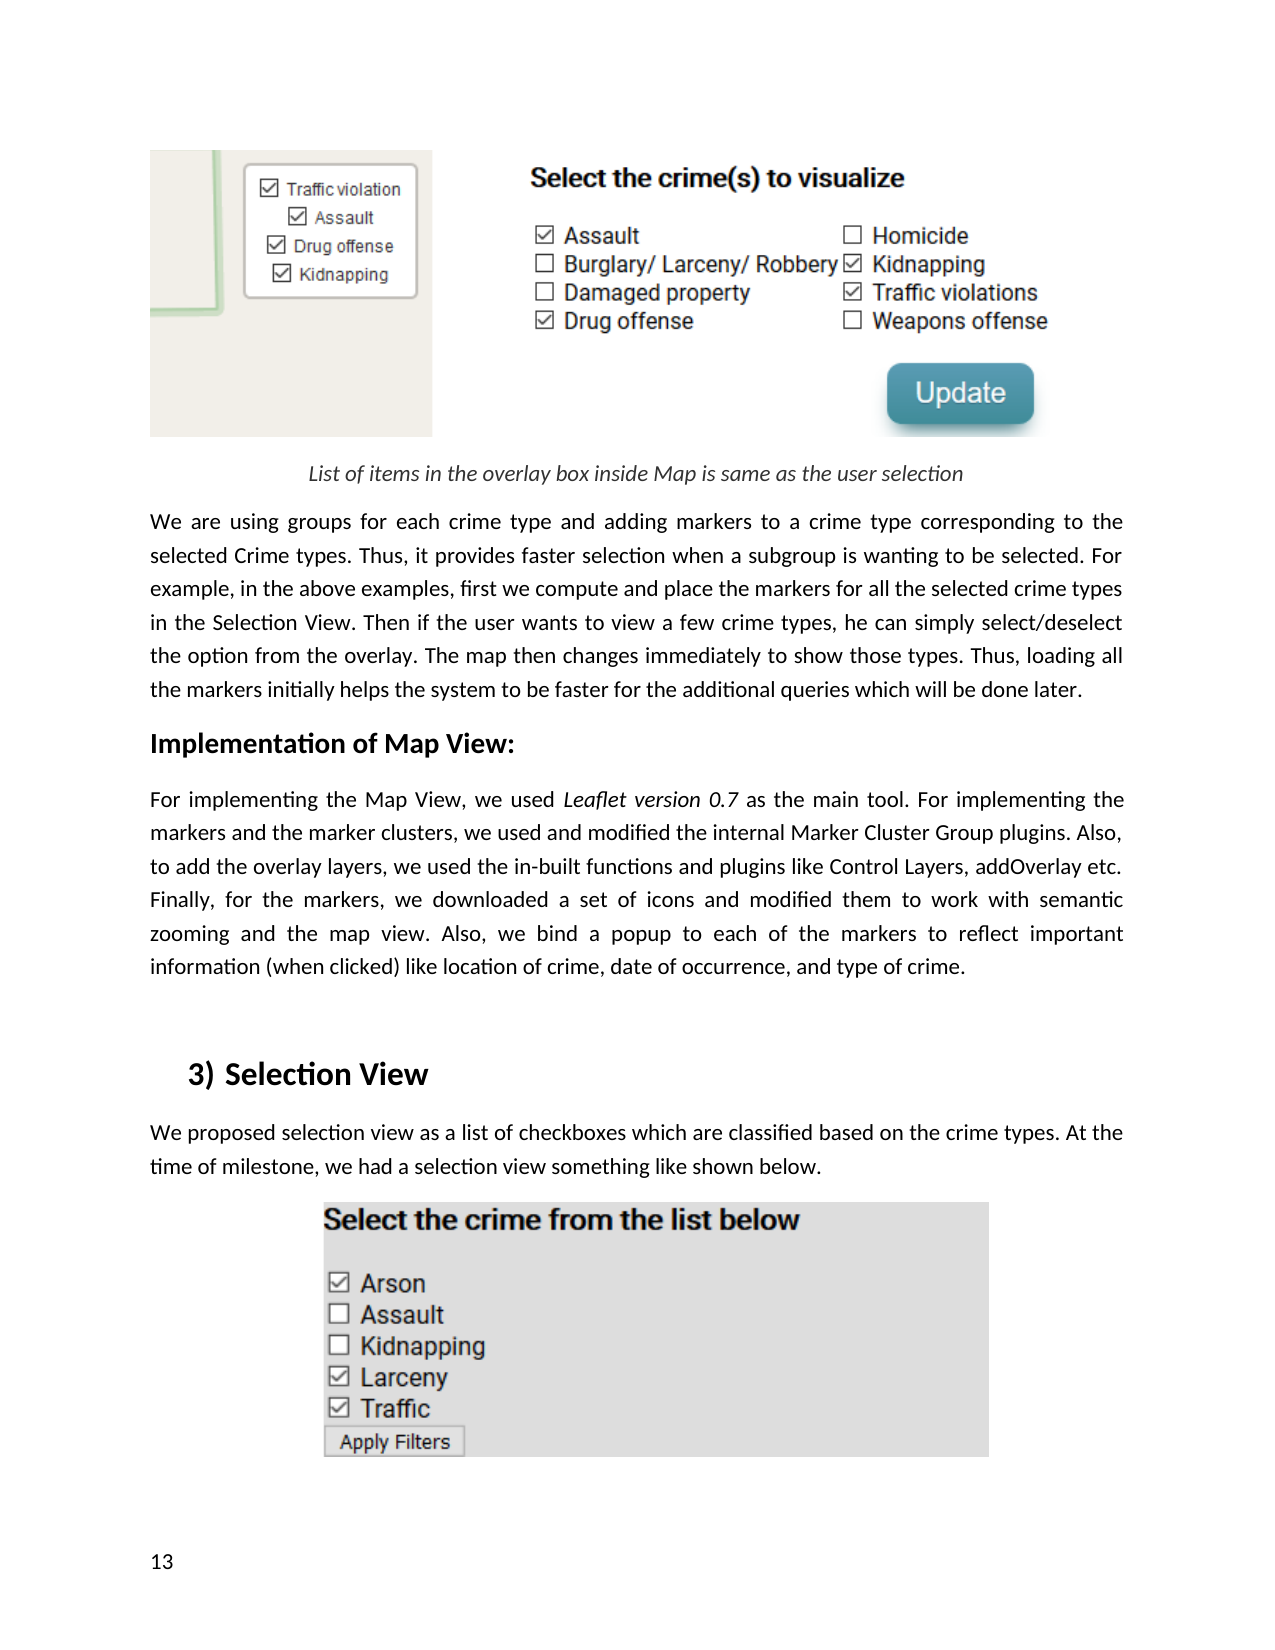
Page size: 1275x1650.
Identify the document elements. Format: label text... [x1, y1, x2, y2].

text We are using groups for each crime type and adding markers to a crime type corresponding to the selected Crime types. Thus, it provides faster selection when a subgroup is wanting to be selected. For example, in the above examples, first we compute and place the markers for all the selected crime types in the Selection View. Then if the user wants to view a few crime types, he can simply select/deselect the option from the overlay. The map then changes immediately to show those types. Thus, loading all the markers initially helps the system to be faster for the additional queries which will be done later. [150, 507, 1125, 703]
picture [150, 150, 1125, 437]
text Implementation of Map View: [150, 725, 1125, 761]
picture [323, 1202, 989, 1457]
text List of items in the overlay box inside Map is same as the user selection [150, 459, 1125, 487]
list Selection View [187, 1053, 1125, 1094]
text We proposed selection view as a list of checkboxes which are classified based on the crime types. At the time of milestone, we had a selection view something like shown below. [150, 1118, 1125, 1180]
text For implementing the Map View, we used Leaflet version 0.7 as the main tool. For implementing the markers and the marker clusters, we used and modified the internal Marker Cluster Group plugins. Also, to add the overlay layers, we used the in-built functions and plugins like Control Layers, addOverlay etc. Finally, for the markers, we downloaded a set of icons and modified them to work with semantic zooming and the map view. Also, we bind a popup to each of the markers to reflect important information (when clicked) like location of crime, date of occurrence, and type of crime. [150, 785, 1125, 981]
